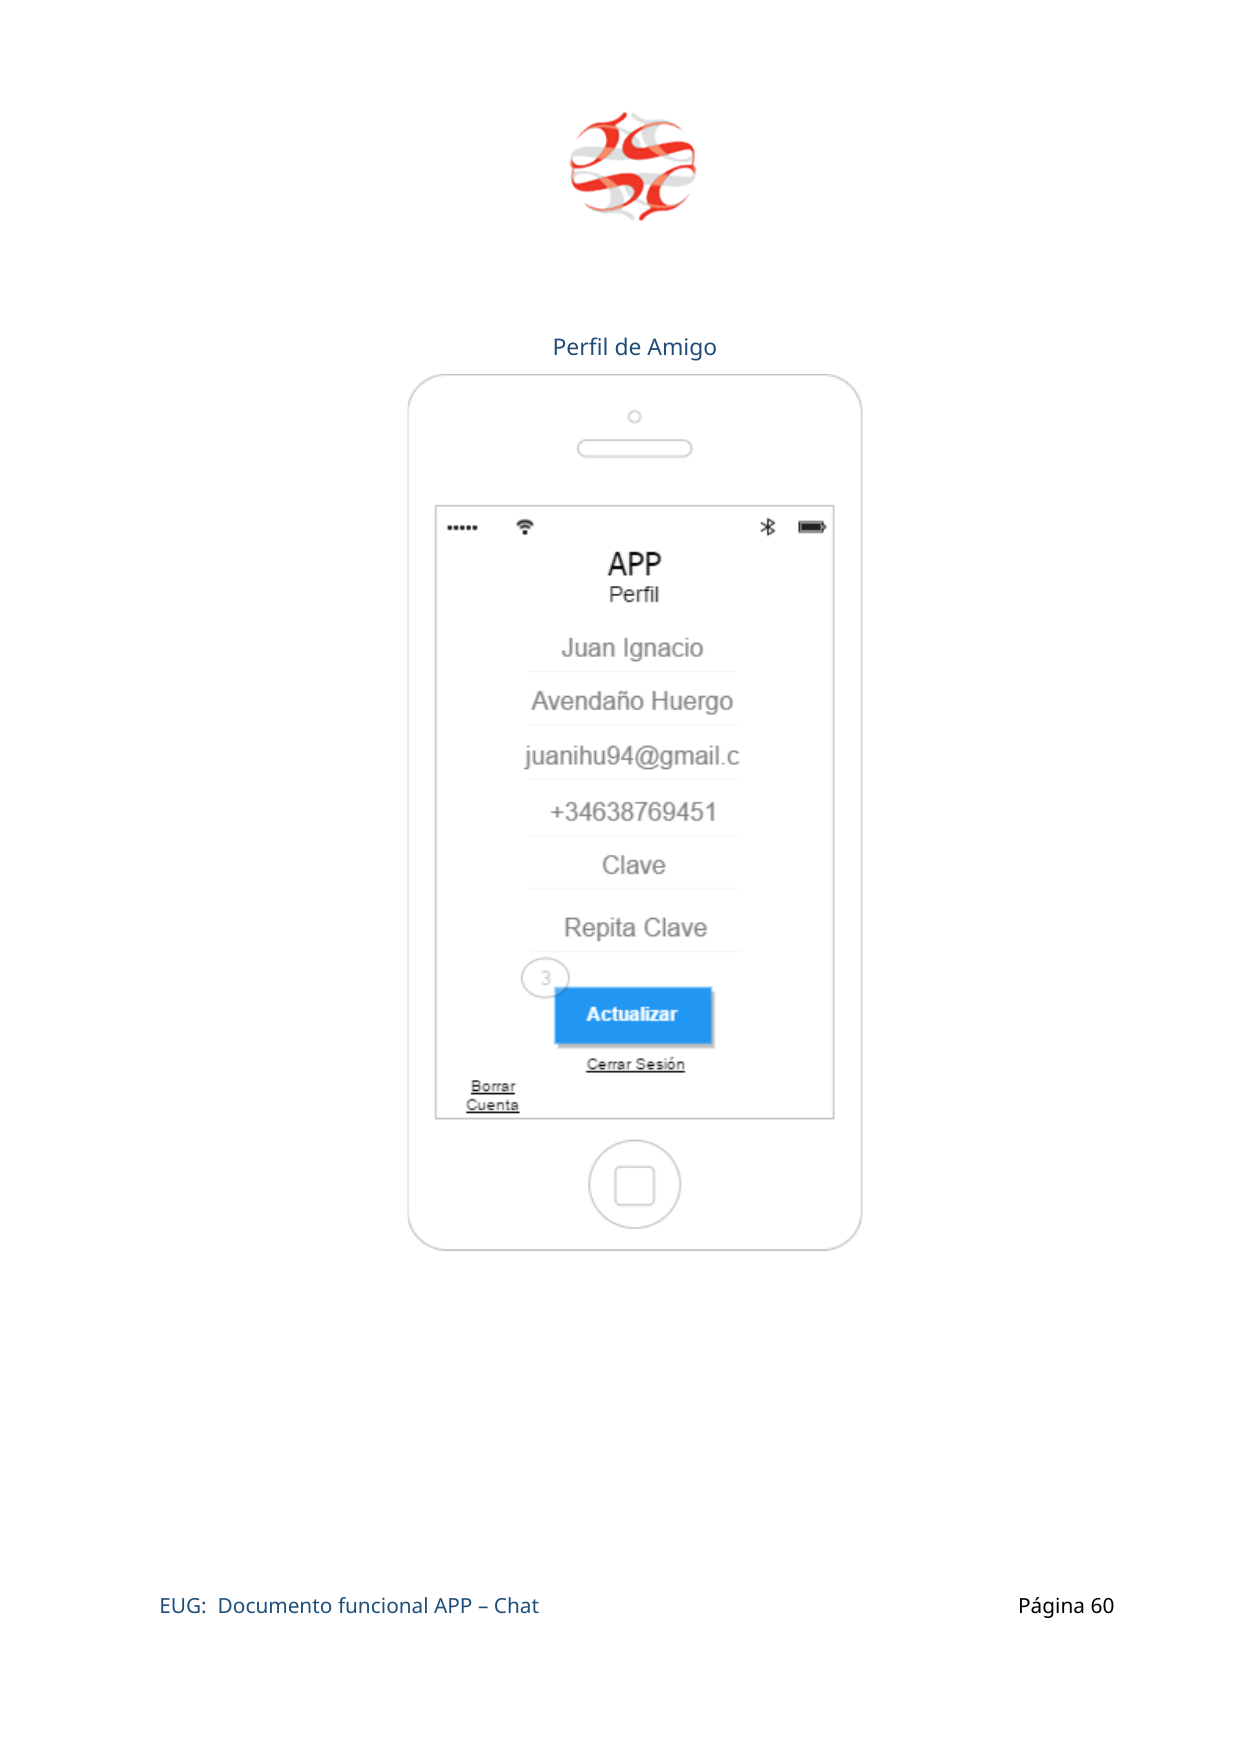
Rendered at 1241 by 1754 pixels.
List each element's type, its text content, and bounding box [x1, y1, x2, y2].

picture [407, 374, 863, 1251]
picture [559, 86, 711, 237]
subtitle Perfil de Amigo [89, 331, 1181, 362]
